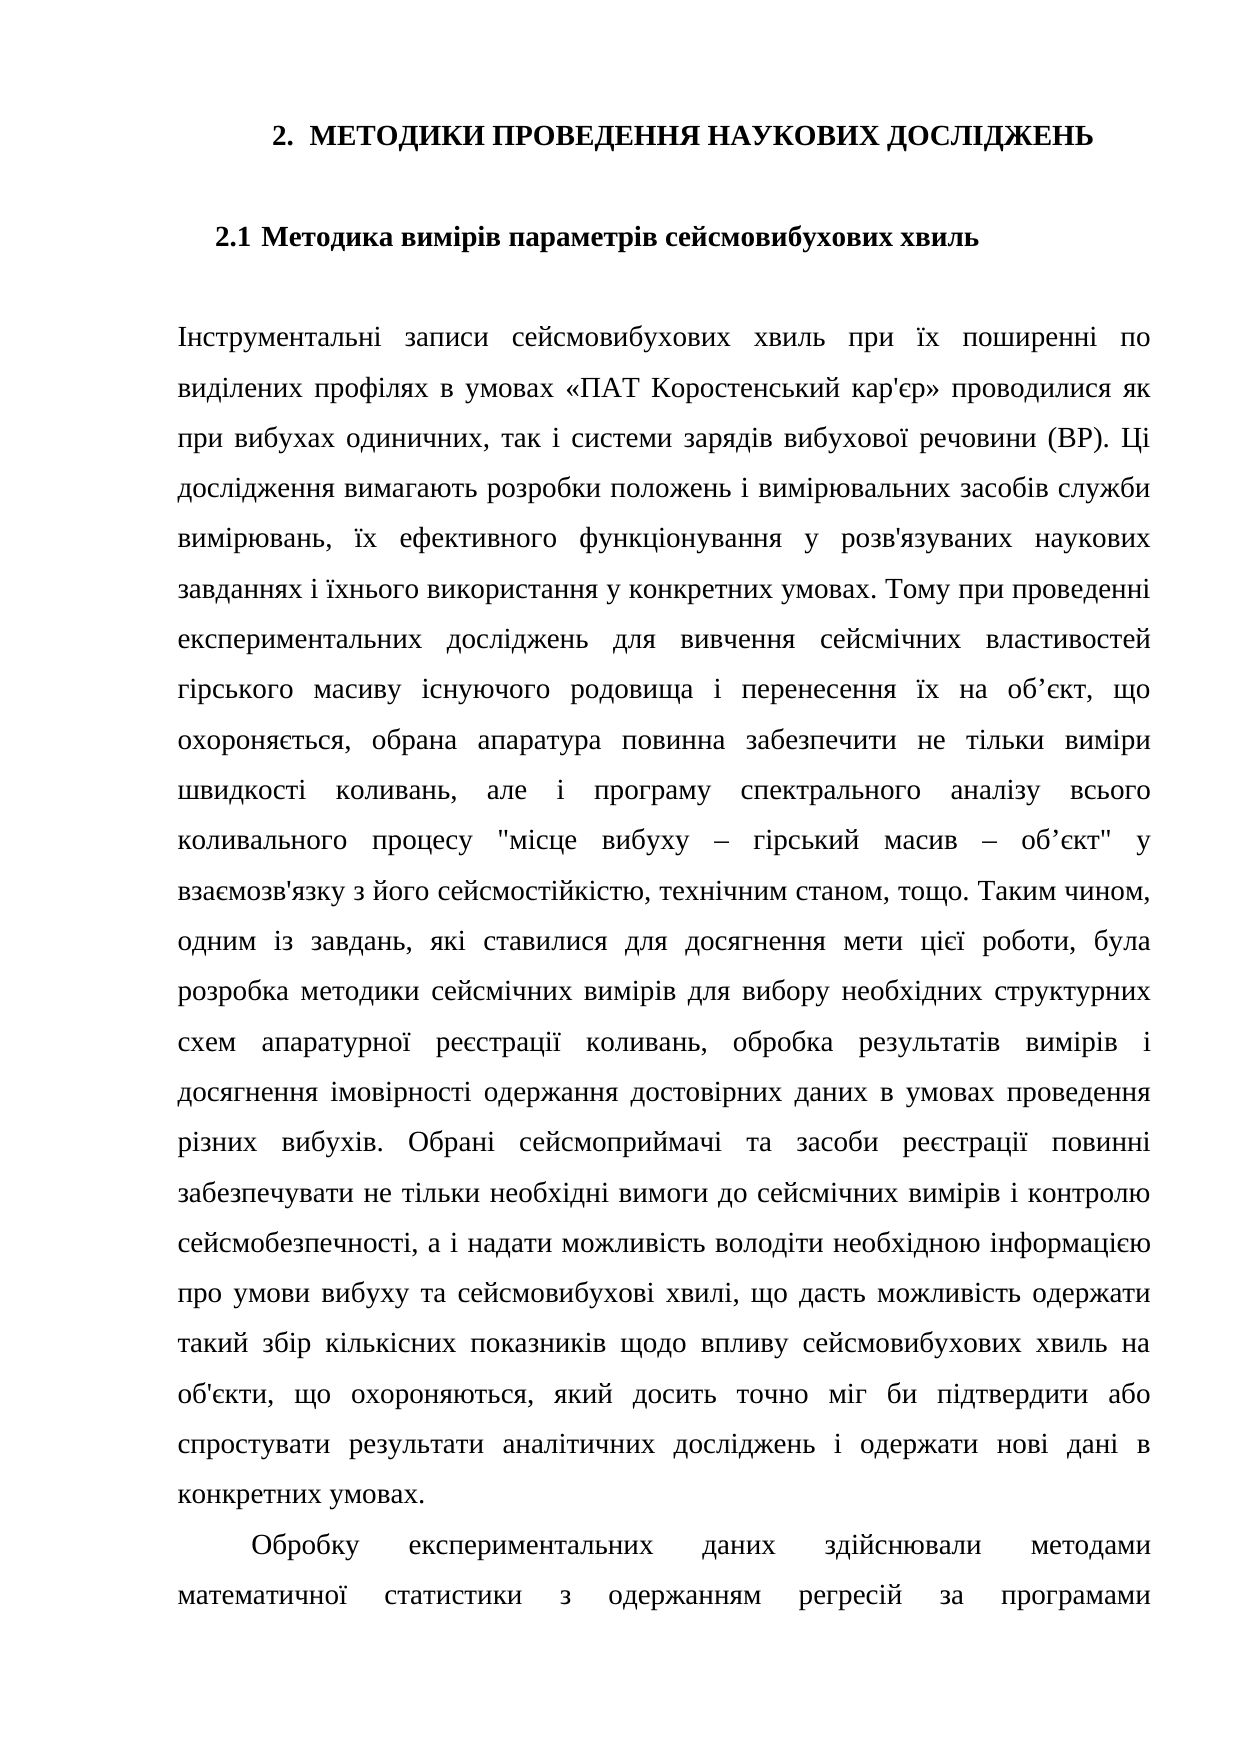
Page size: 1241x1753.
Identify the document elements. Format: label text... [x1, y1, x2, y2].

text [177, 1527, 1152, 1611]
list Методика вимірів параметрів сейсмовибухових хвиль [215, 219, 1152, 252]
list МЕТОДИКИ ПРОВЕДЕННЯ НАУКОВИХ ДОСЛІДЖЕНЬ [215, 118, 1152, 152]
text Інструментальні записи сейсмовибухових хвиль при їх поширенні по виділених профілях в умовах «ПАТ Коростенський кар'єр» проводилися як при вибухах одиничних, так і системи зарядів вибухової речовини (ВР). Ці дослідження вимагають розробки положень і вимірювальних засобів служби вимірювань, їх ефективного функціонування у розв'язуваних наукових завданнях і їхнього використання у конкретних умовах. Тому при проведенні експериментальних досліджень для вивчення сейсмічних властивостей гірського масиву існуючого родовища і перенесення їх на об’єкт, що охороняється, обрана апаратура повинна забезпечити не тільки виміри швидкості коливань, але і програму спектрального аналізу всього коливального процесу "місце вибуху – гірський масив – об’єкт" у взаємозв'язку з його сейсмостійкістю, технічним станом, тощо. Таким чином, одним із завдань, які ставилися для досягнення мети цієї роботи, була розробка методики сейсмічних вимірів для вибору необхідних структурних схем апаратурної реєстрації коливань, обробка результатів вимірів і досягнення імовірності одержання достовірних даних в умовах проведення різних вибухів. Обрані сейсмоприймачі та засоби реєстрації повинні забезпечувати не тільки необхідні вимоги до сейсмічних вимірів і контролю сейсмобезпечності, а і надати можливість володіти необхідною інформацією про умови вибуху та сейсмовибухові хвилі, що дасть можливість одержати такий збір кількісних показників щодо впливу сейсмовибухових хвиль на об'єкти, що охороняються, який досить точно міг би підтвердити або спростувати результати аналітичних досліджень і одержати нові дані в конкретних умовах. [177, 319, 1152, 1510]
